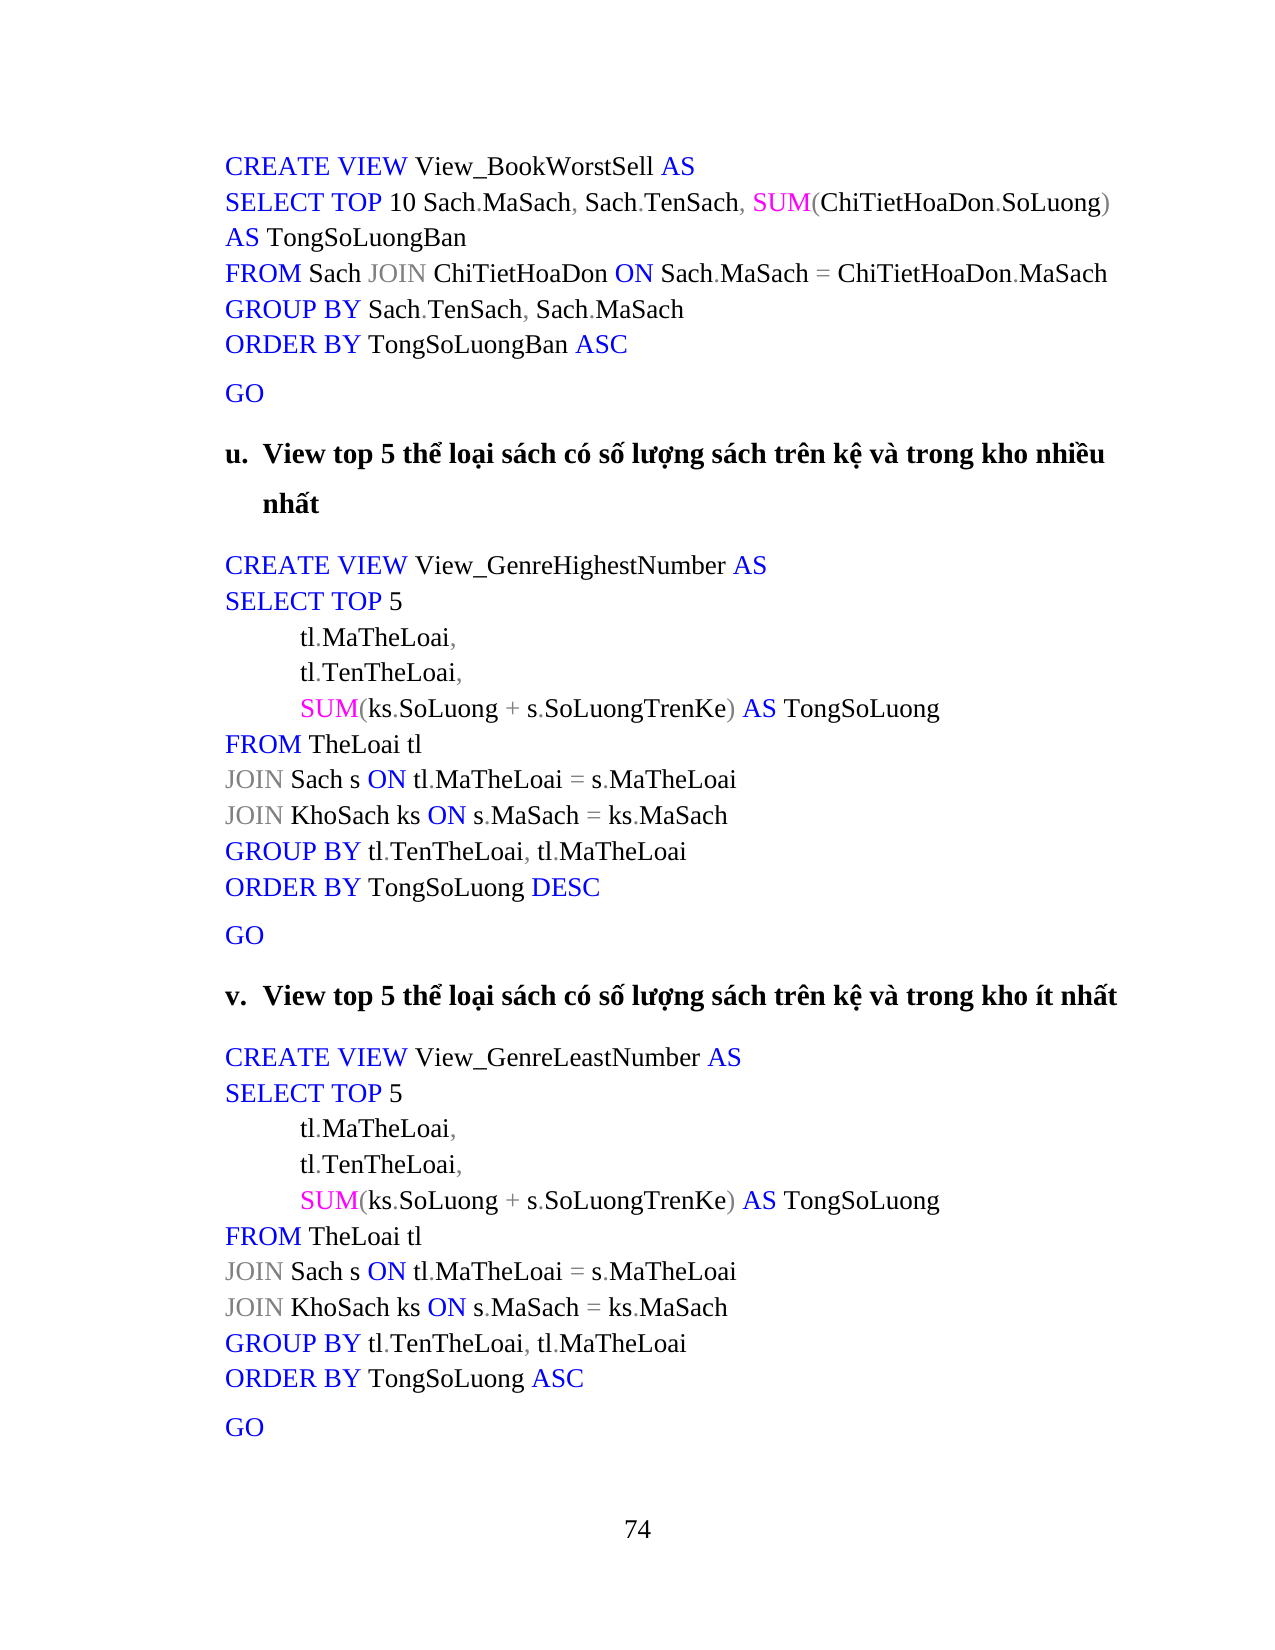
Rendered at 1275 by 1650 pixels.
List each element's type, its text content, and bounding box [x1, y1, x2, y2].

list View top 5 thể loại sách có số lượng sách trên kệ và trong kho ít nhất [225, 978, 1125, 1012]
text JOIN KhoSach ks ON s.MaSach = ks.MaSach [150, 1291, 1125, 1322]
text JOIN Sach s ON tl.MaTheLoai = s.MaTheLoai [150, 763, 1125, 795]
list GO [225, 919, 1125, 950]
text ORDER BY TongSoLuongBan ASC [150, 329, 1125, 360]
text JOIN Sach s ON tl.MaTheLoai = s.MaTheLoai [150, 1255, 1125, 1286]
text CREATE VIEW View_BookWorstSell AS [150, 150, 1125, 181]
list GO [225, 1411, 1125, 1442]
text GROUP BY tl.TenTheLoai, tl.MaTheLoai [150, 835, 1125, 866]
text JOIN KhoSach ks ON s.MaSach = ks.MaSach [150, 799, 1125, 830]
text SELECT TOP 5 [150, 1077, 1125, 1108]
text ORDER BY TongSoLuong ASC [150, 1362, 1125, 1394]
text SELECT TOP 10 Sach.MaSach, Sach.TenSach, SUM(ChiTietHoaDon.SoLuong) AS TongSoLuongBan [150, 186, 1125, 253]
text tl.TenTheLoai, [150, 656, 1125, 687]
text GROUP BY tl.TenTheLoai, tl.MaTheLoai [150, 1327, 1125, 1358]
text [150, 257, 1125, 288]
text CREATE VIEW View_GenreLeastNumber AS [150, 1041, 1125, 1072]
text CREATE VIEW View_GenreHighestNumber AS [150, 549, 1125, 580]
text GROUP BY Sach.TenSach, Sach.MaSach [150, 293, 1125, 324]
text FROM TheLoai tl [150, 1219, 1125, 1251]
text tl.MaTheLoai, [150, 621, 1125, 652]
text SUM(ks.SoLuong + s.SoLuongTrenKe) AS TongSoLuong [150, 692, 1125, 723]
text tl.TenTheLoai, [150, 1148, 1125, 1179]
text ORDER BY TongSoLuong DESC [150, 871, 1125, 902]
list View top 5 thể loại sách có số lượng sách trên kệ và trong kho nhiều nhất [225, 436, 1125, 520]
text tl.MaTheLoai, [150, 1112, 1125, 1143]
list GO [225, 377, 1125, 408]
text FROM TheLoai tl [150, 728, 1125, 759]
text SUM(ks.SoLuong + s.SoLuongTrenKe) AS TongSoLuong [150, 1184, 1125, 1215]
text SELECT TOP 5 [150, 585, 1125, 616]
